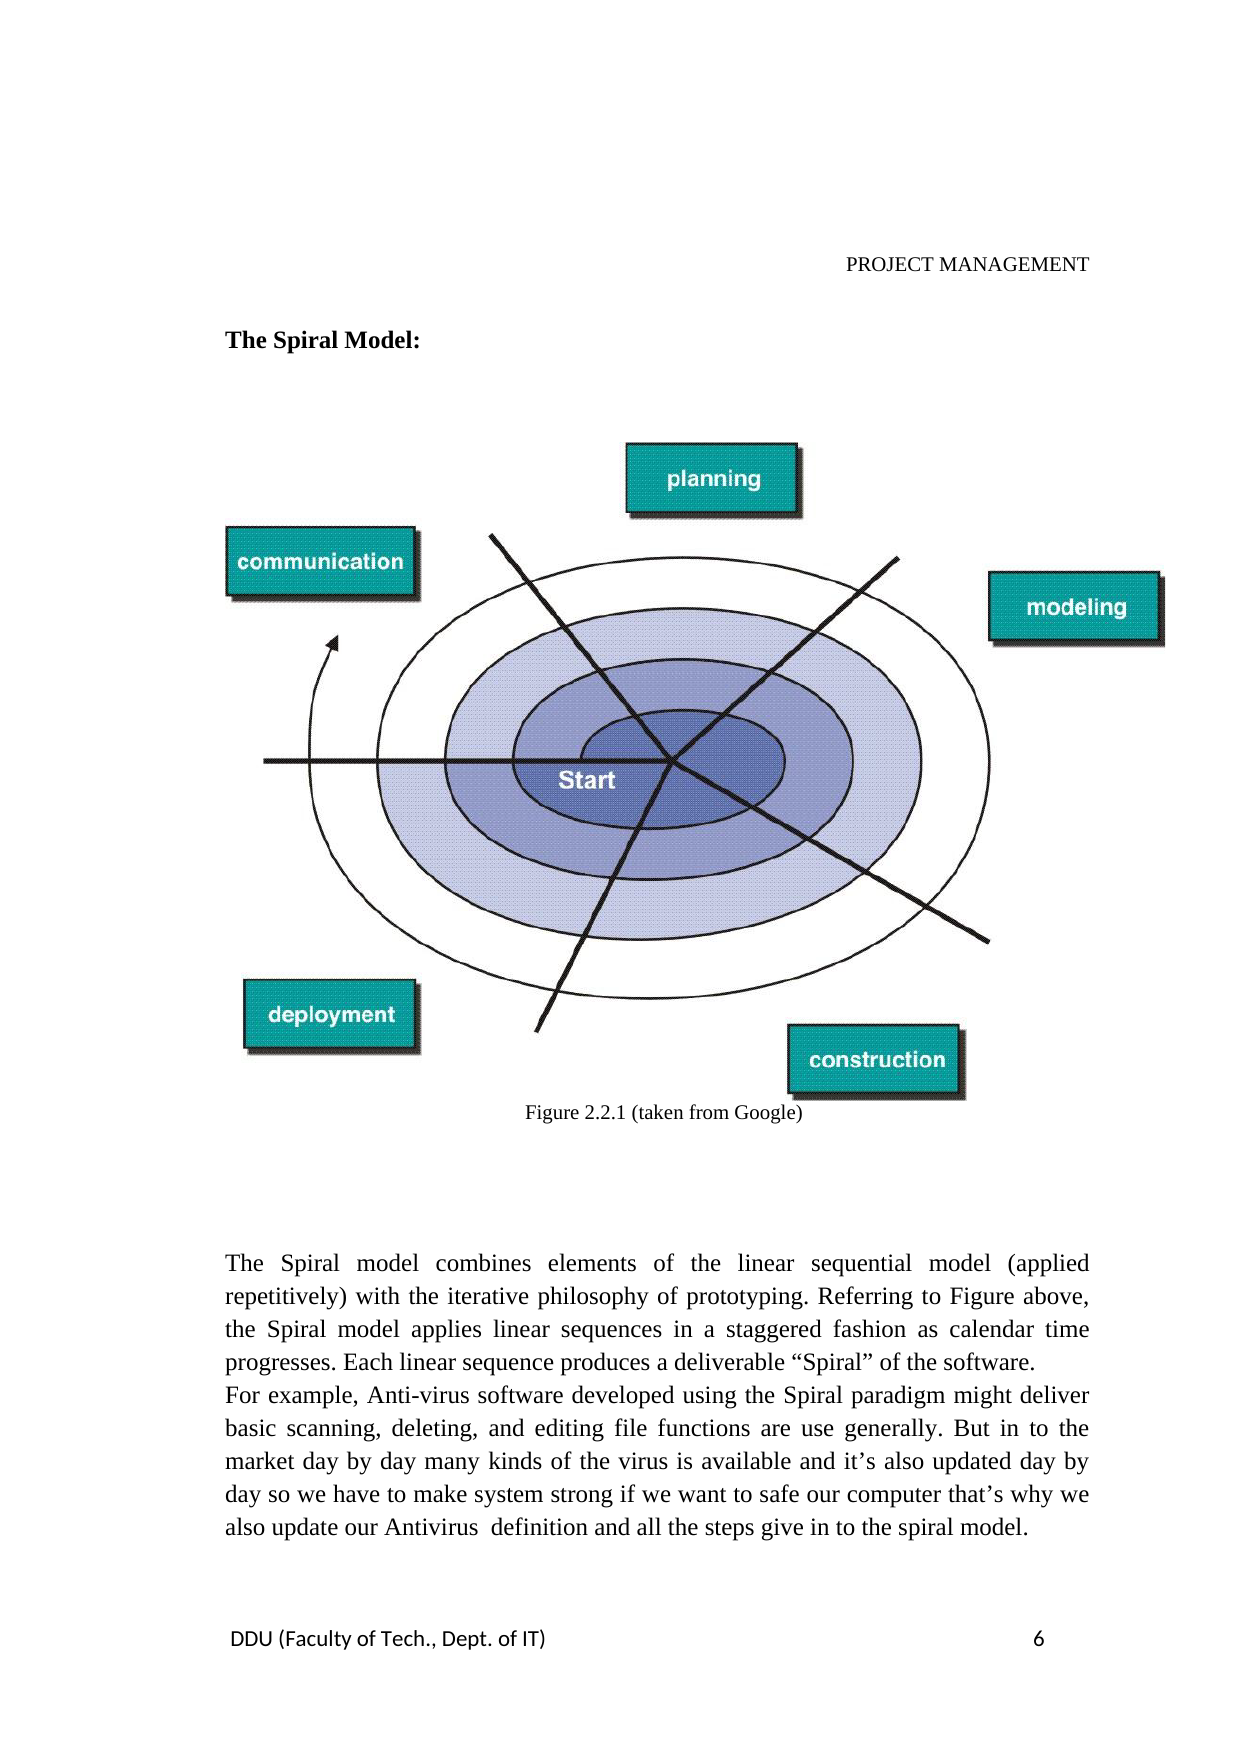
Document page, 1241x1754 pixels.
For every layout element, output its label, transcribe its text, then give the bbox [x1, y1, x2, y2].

text The Spiral Model: [225, 326, 1090, 354]
text PROJECT MANAGEMENT [825, 252, 1090, 276]
text The Spiral model combines elements of the linear sequential model (applied repetitively) with the iterative philosophy of prototyping. Referring to Figure above, the Spiral model applies linear sequences in a staggered fashion as calendar time progresses. Each linear sequence produces a deliverable “Spiral” of the software. [225, 1248, 1090, 1376]
text For example, Anti-virus software developed using the Spiral paradigm might deliver basic scanning, deleting, and editing file functions are use generally. But in to the market day by day many kinds of the virus is available and it’s also updated day by day so we have to make system strong if we want to safe our computer that’s why we also update our Antivirus definition and all the steps give in to the spiral model. [225, 1380, 1090, 1541]
text Figure 2.2.1 (taken from Google) [450, 1101, 1090, 1124]
